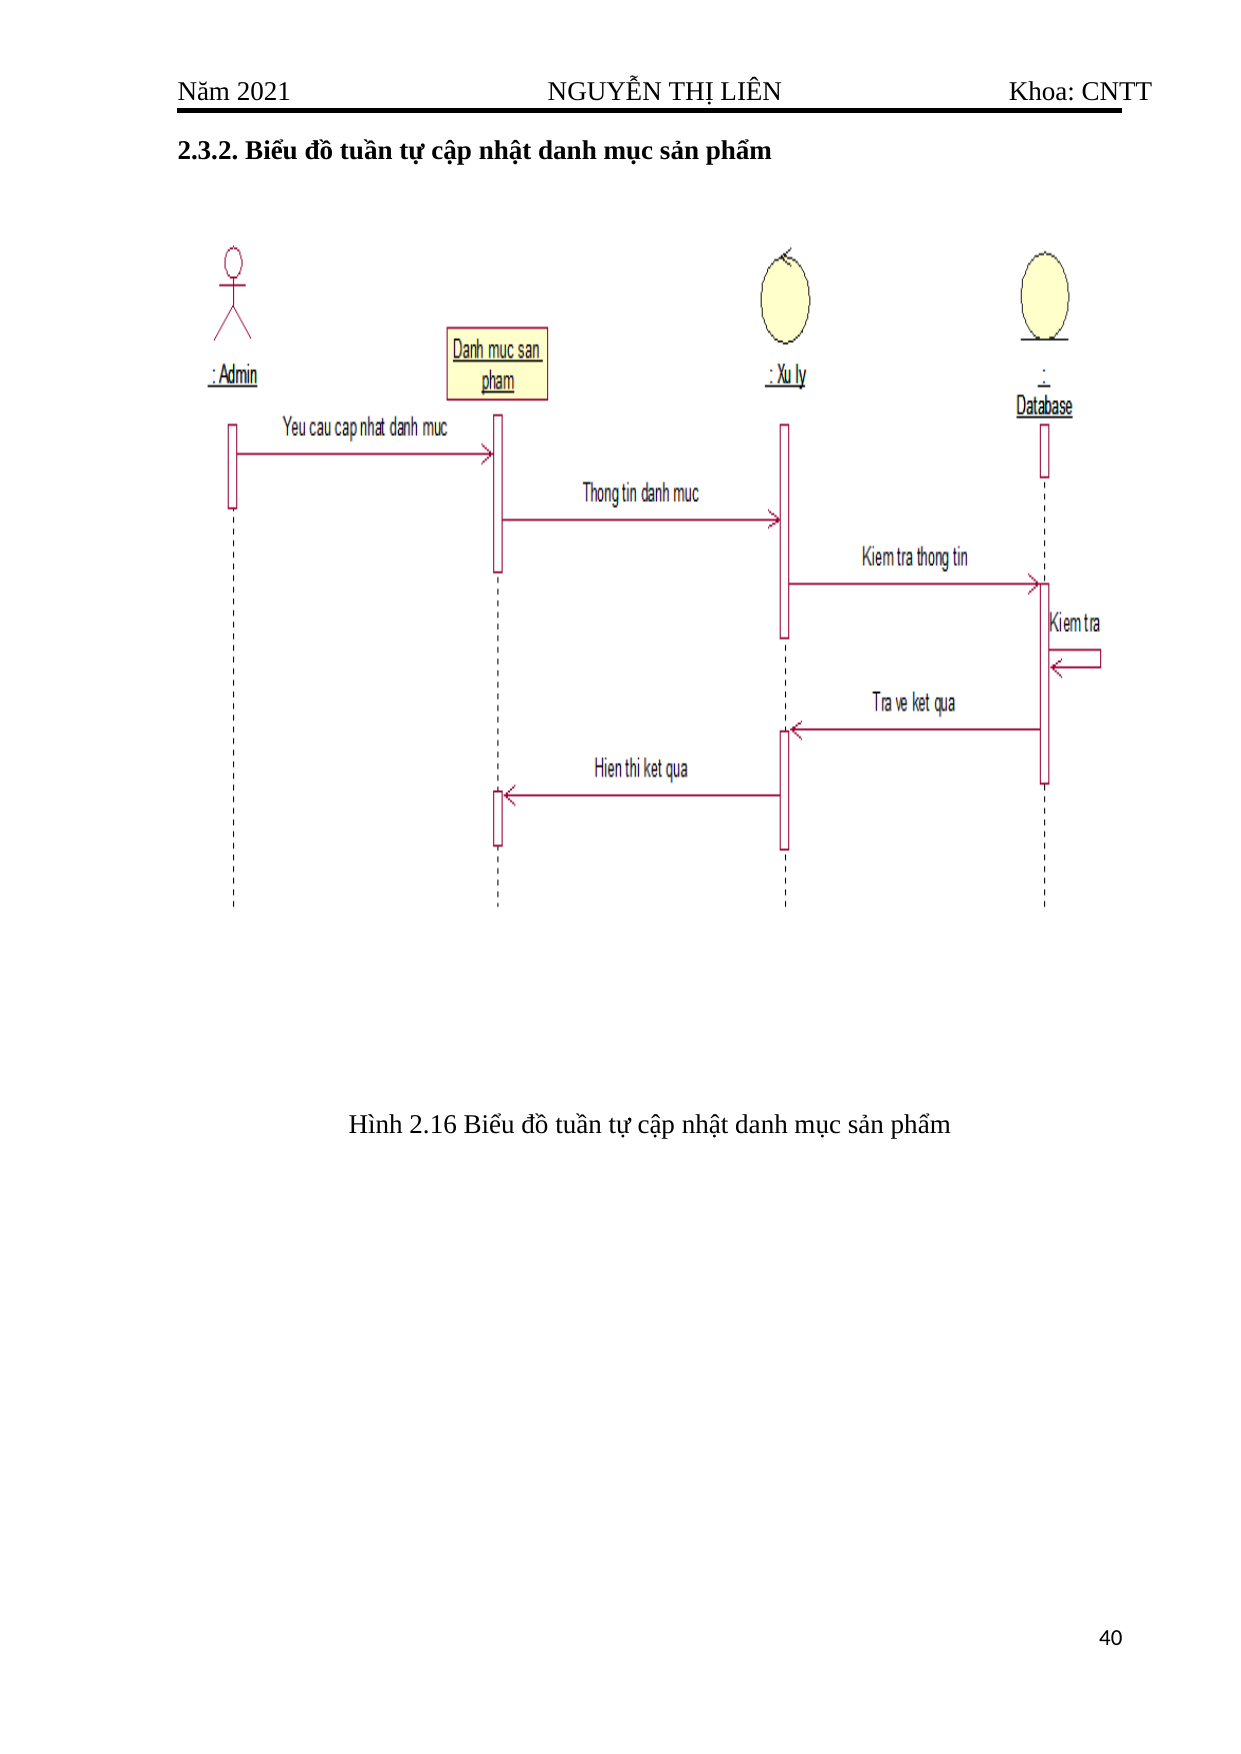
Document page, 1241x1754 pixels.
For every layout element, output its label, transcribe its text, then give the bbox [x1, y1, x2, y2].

subtitle Biểu đồ tuần tự cập nhật danh mục sản phẩm [177, 134, 1122, 165]
picture [177, 180, 1153, 1078]
